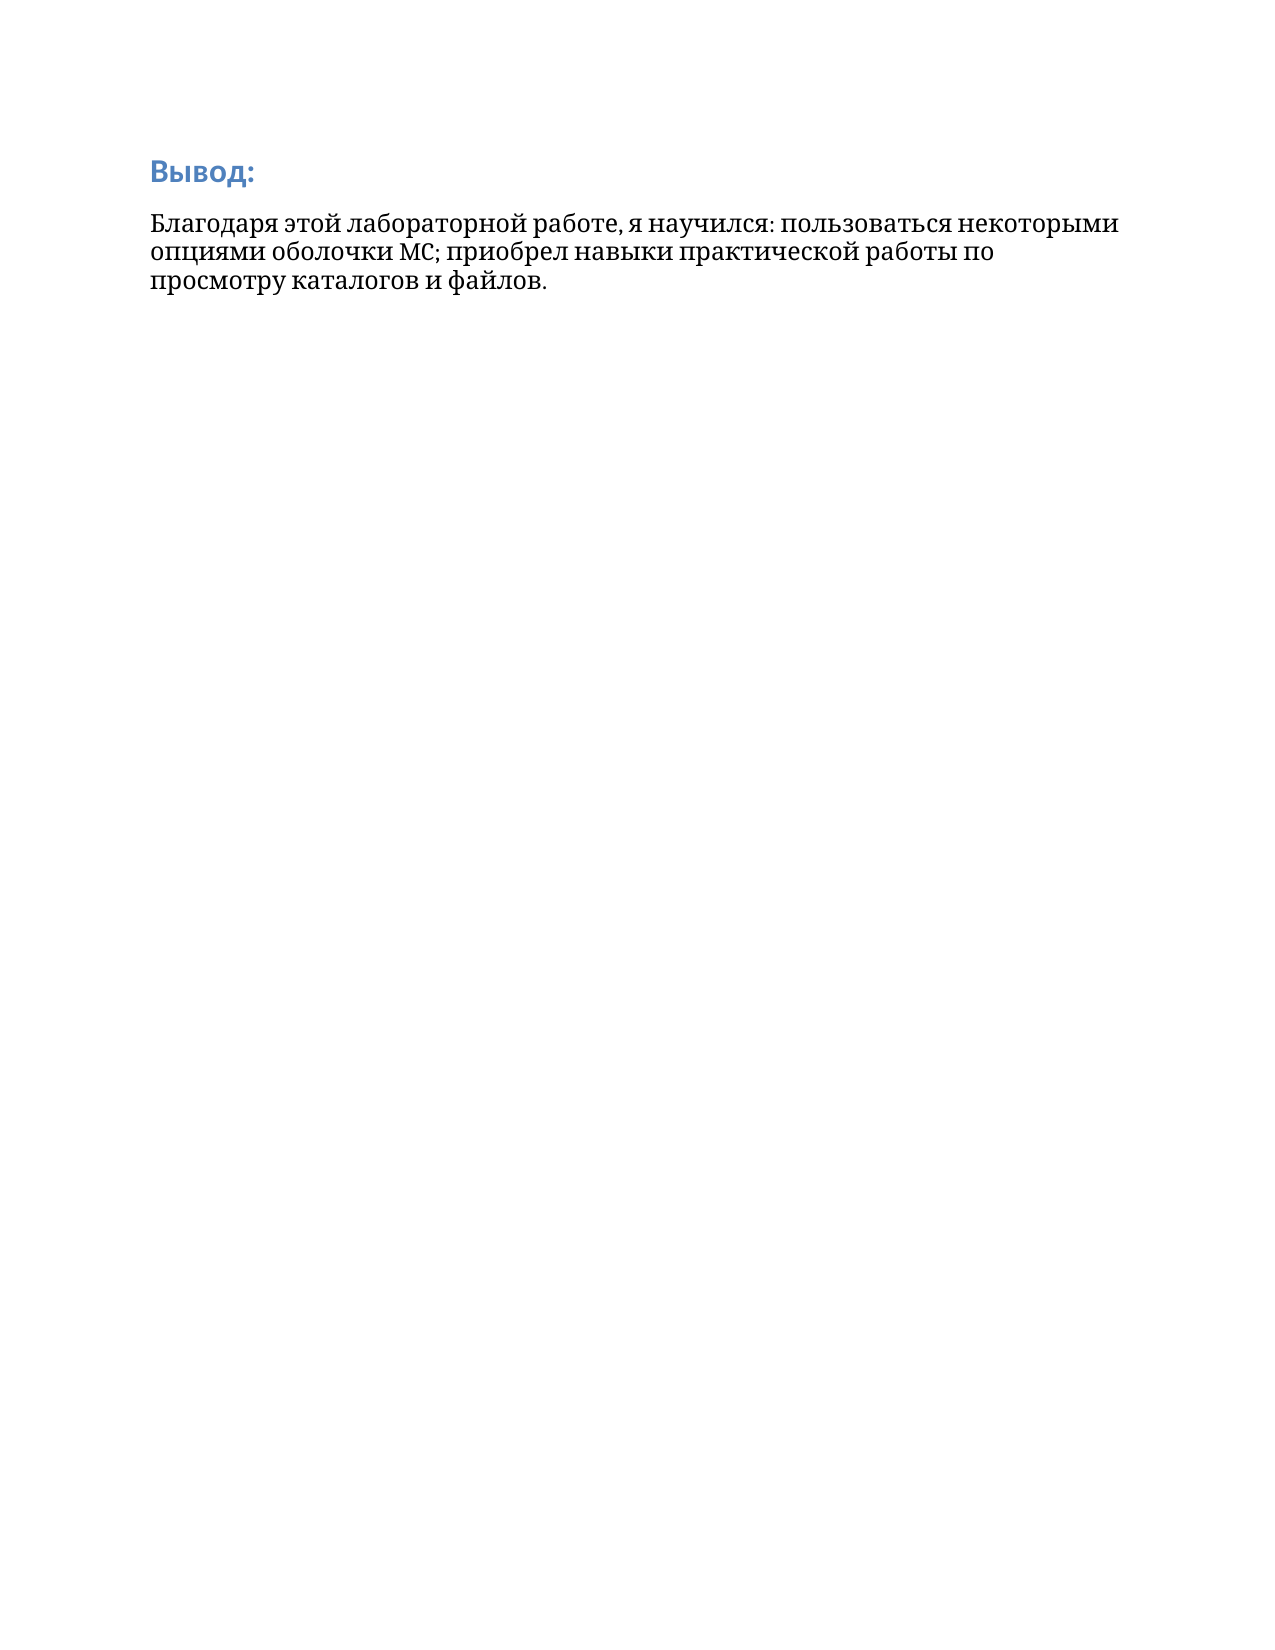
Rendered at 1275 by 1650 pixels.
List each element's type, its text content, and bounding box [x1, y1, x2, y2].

text Благодаря этой лабораторной работе, я научился: пользоваться некоторыми опциями оболочки MC; приобрел навыки практической работы по просмотру каталогов и файлов. [150, 209, 1125, 296]
subtitle Вывод: [150, 150, 1125, 191]
